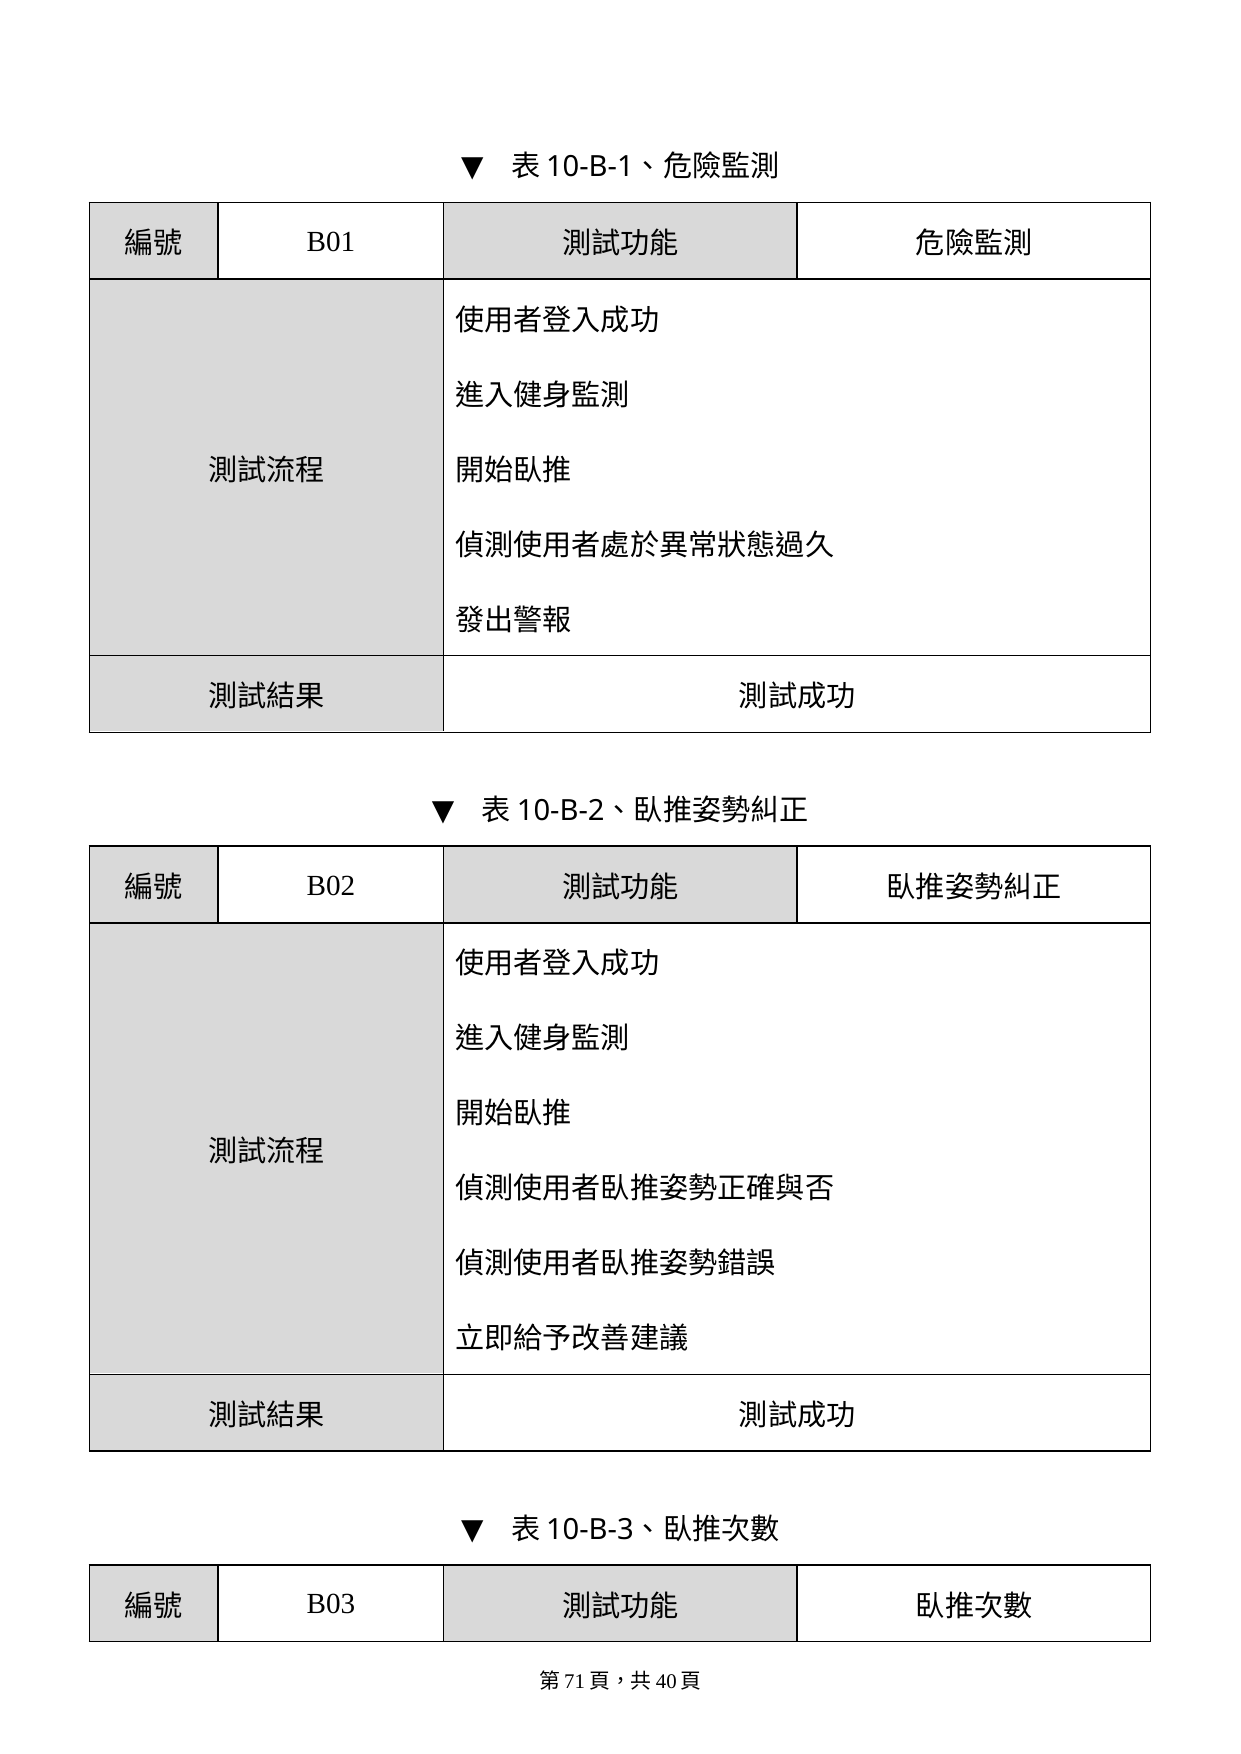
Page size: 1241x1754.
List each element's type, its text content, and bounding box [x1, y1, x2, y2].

table_cell 測試結果 [90, 1375, 443, 1450]
table_header 測試功能 [444, 1566, 796, 1641]
table_cell 測試流程 [90, 280, 443, 655]
table_header 臥推姿勢糾正 [798, 847, 1150, 922]
list 表10-B-1、危險監測 [89, 127, 1152, 202]
table_cell 測試流程 [90, 924, 443, 1373]
table_header 編號 [90, 847, 217, 922]
table_header 編號 [90, 1566, 217, 1641]
table_header 編號 [90, 203, 217, 278]
table_cell 測試結果 [90, 656, 443, 731]
list 表10-B-2、臥推姿勢糾正 [89, 770, 1152, 845]
table_header B02 [219, 847, 443, 922]
table_header B03 [219, 1566, 443, 1641]
table_cell 使用者登入成功 進入健身監測 開始臥推 偵測使用者臥推姿勢正確與否 偵測使用者臥推姿勢錯誤 立即給予改善建議 [444, 924, 1150, 1373]
table_header 測試功能 [444, 847, 796, 922]
table_cell 測試成功 [444, 1375, 1150, 1450]
table_header 危險監測 [798, 203, 1150, 278]
list 表10-B-3、臥推次數 [89, 1489, 1152, 1564]
table_cell 測試成功 [444, 656, 1150, 731]
table_header 臥推次數 [798, 1566, 1150, 1641]
table_cell 使用者登入成功 進入健身監測 開始臥推 偵測使用者處於異常狀態過久 發出警報 [444, 280, 1150, 655]
table_header B01 [219, 203, 443, 278]
table_header 測試功能 [444, 203, 796, 278]
